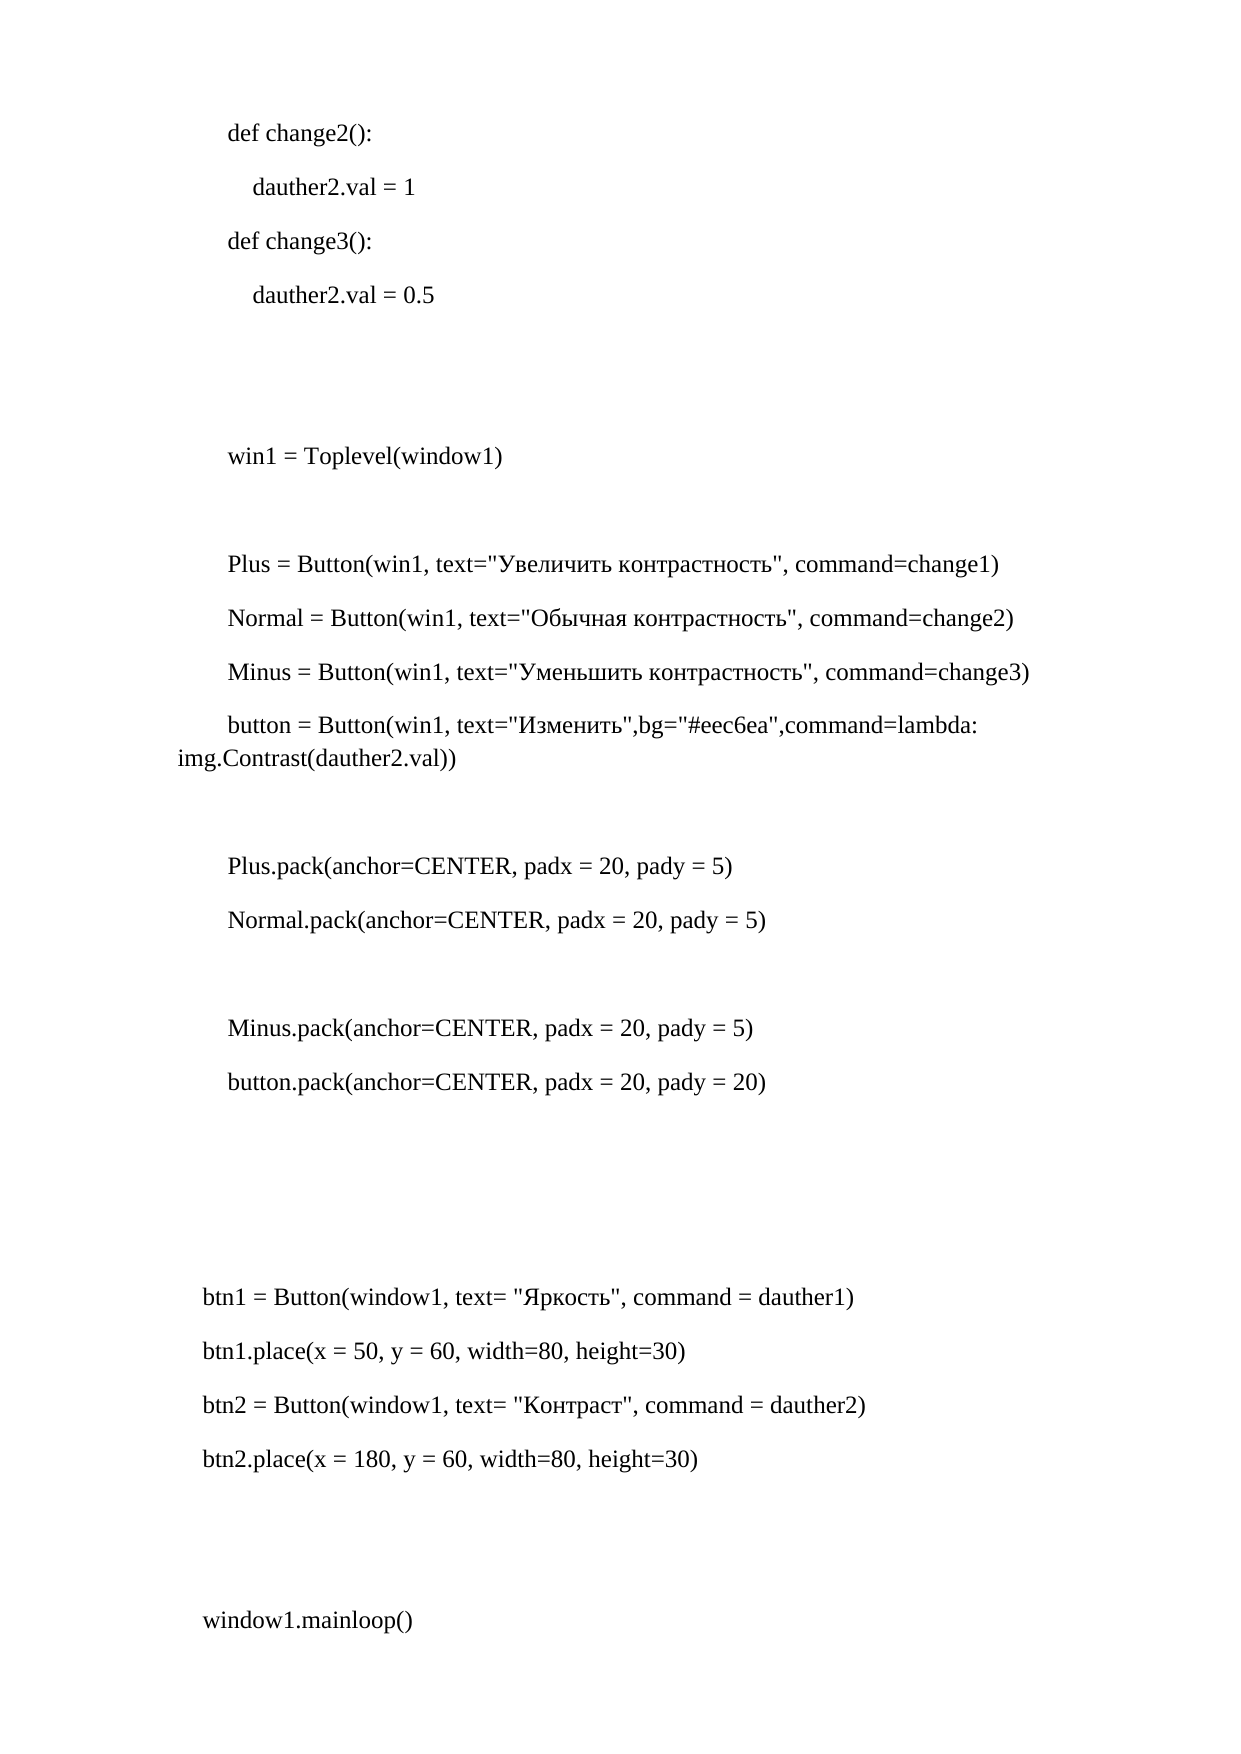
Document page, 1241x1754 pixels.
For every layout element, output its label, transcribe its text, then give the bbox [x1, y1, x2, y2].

text btn2 = Button(window1, text= "Контраст", command = dauther2) [177, 1390, 1152, 1418]
text btn1 = Button(window1, text= "Яркость", command = dauther1) [177, 1282, 1152, 1311]
text window1.mainloop() [177, 1605, 1152, 1634]
text dauther2.val = 0.5 [177, 280, 1152, 308]
text btn2.place(x = 180, y = 60, width=80, height=30) [177, 1444, 1152, 1472]
text def change3(): [177, 226, 1152, 254]
text btn1.place(x = 50, y = 60, width=80, height=30) [177, 1336, 1152, 1365]
text button.pack(anchor=CENTER, padx = 20, pady = 20) [177, 1067, 1152, 1095]
text Minus = Button(win1, text="Уменьшить контрастность", command=change3) [177, 657, 1152, 685]
text win1 = Toplevel(window1) [177, 441, 1152, 470]
text Normal.pack(anchor=CENTER, padx = 20, pady = 5) [177, 905, 1152, 934]
text Normal = Button(win1, text="Обычная контрастность", command=change2) [177, 603, 1152, 632]
text button = Button(win1, text="Изменить",bg="#eec6ea",command=lambda: img.Contrast(dauther2.val)) [177, 711, 1152, 772]
text def change2(): [177, 118, 1152, 147]
text Minus.pack(anchor=CENTER, padx = 20, pady = 5) [177, 1013, 1152, 1042]
text dauther2.val = 1 [177, 172, 1152, 201]
text Plus.pack(anchor=CENTER, padx = 20, pady = 5) [177, 851, 1152, 880]
text Plus = Button(win1, text="Увеличить контрастность", command=change1) [177, 549, 1152, 578]
